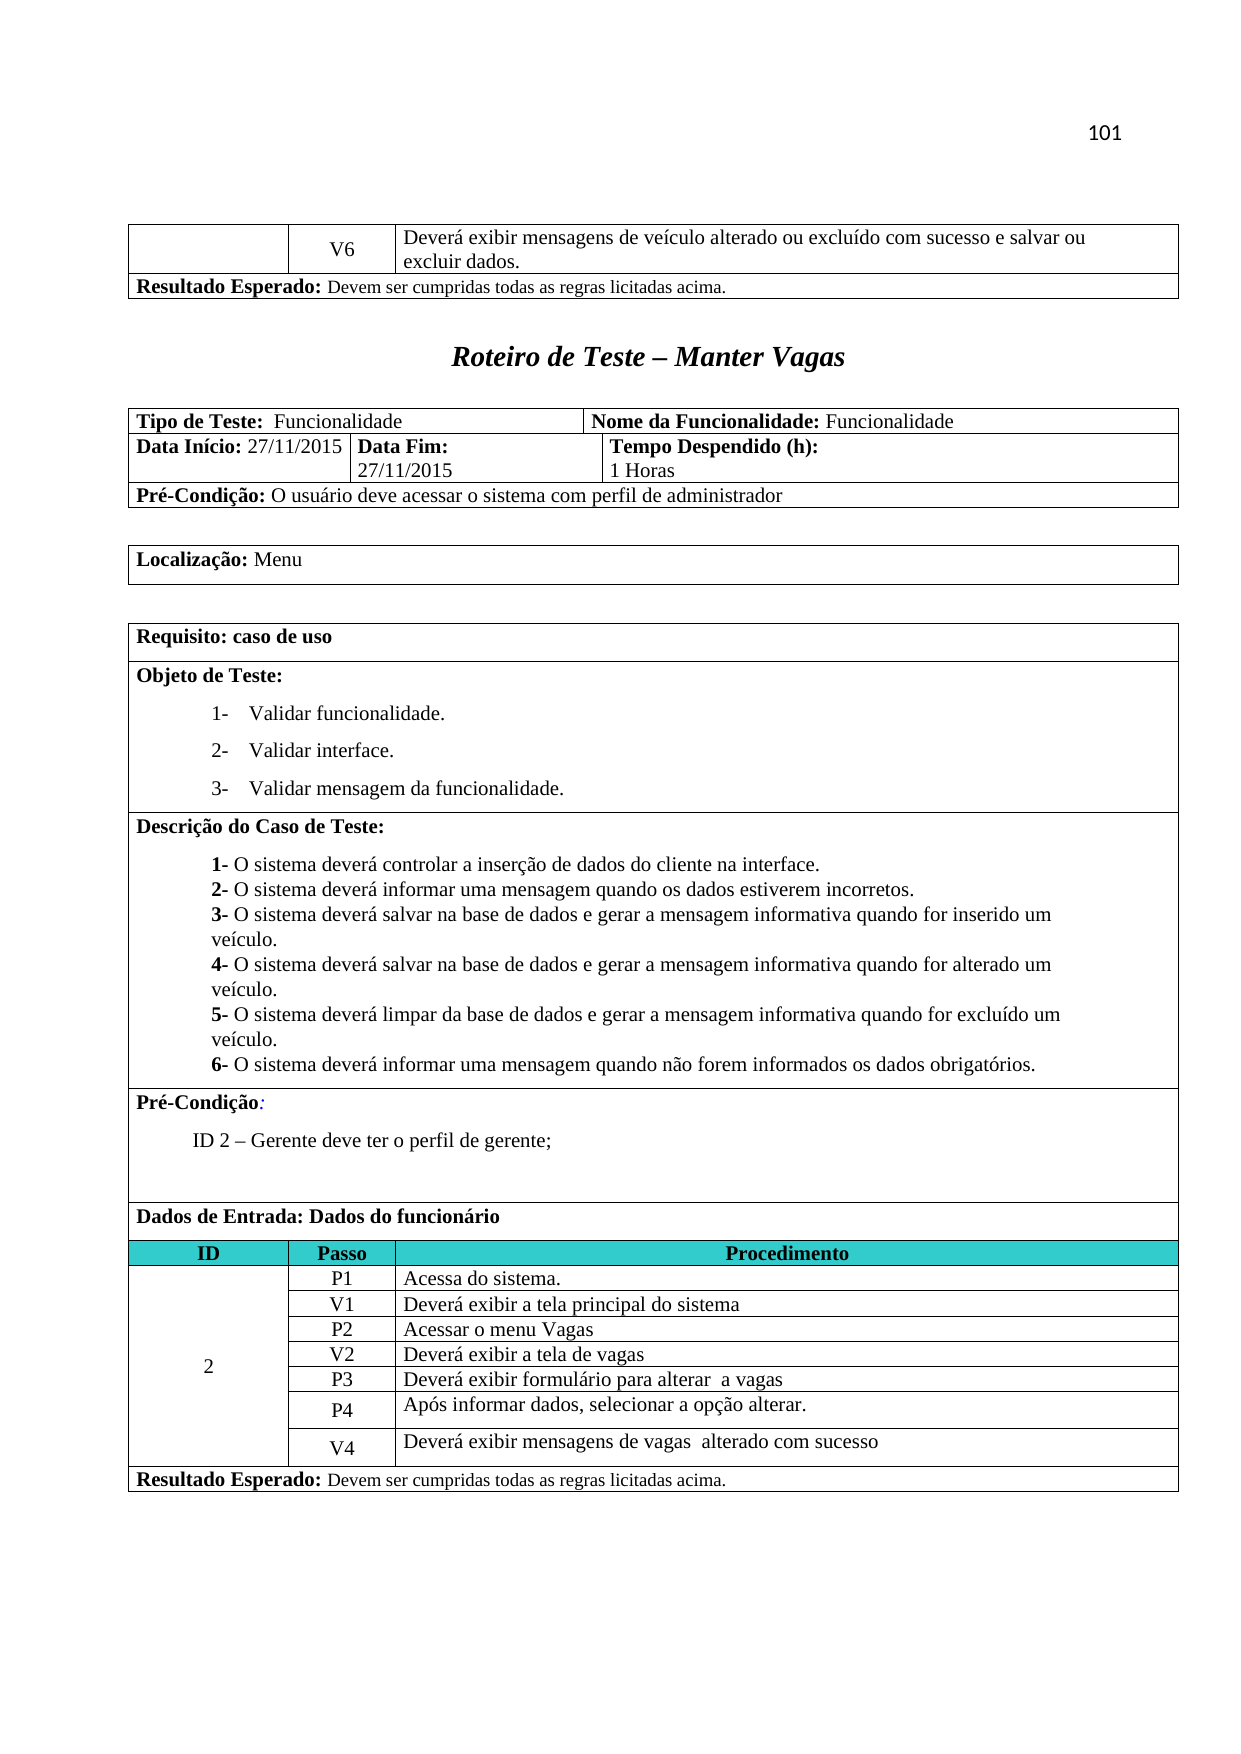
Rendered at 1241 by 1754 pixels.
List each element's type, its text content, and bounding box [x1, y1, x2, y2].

table_cell P4 [289, 1392, 395, 1428]
table_cell Pré-Condição: ID 2 – Gerente deve ter o perfil de gerente; [129, 1089, 1178, 1202]
table_cell Acessa do sistema. [396, 1266, 1178, 1290]
table_cell Após informar dados, selecionar a opção alterar. [396, 1392, 1178, 1428]
table_cell 2 [129, 1266, 288, 1466]
table_cell Passo [289, 1241, 395, 1265]
table_cell ID [129, 1241, 288, 1265]
table_cell Tempo Despendido (h): 1 Horas [603, 434, 1178, 482]
table_cell Procedimento [396, 1241, 1178, 1265]
table_cell Dados de Entrada: Dados do funcionário [129, 1203, 1178, 1240]
table_cell Deverá exibir mensagens de vagas alterado com sucesso [396, 1429, 1178, 1466]
table_cell Resultado Esperado: Devem ser cumpridas todas as regras licitadas acima. [129, 1467, 1178, 1491]
table_cell Deverá exibir a tela principal do sistema [396, 1291, 1178, 1316]
table_cell Resultado Esperado: Devem ser cumpridas todas as regras licitadas acima. [129, 274, 1178, 298]
table_cell V6 [289, 225, 395, 273]
table_cell Pré-Condição: O usuário deve acessar o sistema com perfil de administrador [129, 483, 1178, 507]
table_cell Data Fim: 27/11/2015 [351, 434, 602, 482]
table_cell Objeto de Teste: Validar funcionalidade. Validar interface. Validar mensagem da funcionalidade. [129, 662, 1178, 812]
table_cell Deverá exibir a tela de vagas [396, 1342, 1178, 1366]
table_cell P1 [289, 1266, 395, 1290]
table_header Tipo de Teste: Funcionalidade [129, 409, 583, 433]
table_cell Deverá exibir formulário para alterar a vagas [396, 1367, 1178, 1391]
table_cell V2 [289, 1342, 395, 1366]
table_cell Descrição do Caso de Teste: 1- O sistema deverá controlar a inserção de dados do cliente na interface. 2- O sistema deverá informar uma mensagem quando os dados estiverem incorretos. 3- O sistema deverá salvar na base de dados e gerar a mensagem informativa quando for inserido um veículo. 4- O sistema deverá salvar na base de dados e gerar a mensagem informativa quando for alterado um veículo. 5- O sistema deverá limpar da base de dados e gerar a mensagem informativa quando for excluído um veículo. 6- O sistema deverá informar uma mensagem quando não forem informados os dados obrigatórios. [129, 813, 1178, 1088]
table_cell Deverá exibir mensagens de veículo alterado ou excluído com sucesso e salvar ou excluir dados. [396, 225, 1178, 273]
table_cell P2 [289, 1317, 395, 1341]
table_cell Acessar o menu Vagas [396, 1317, 1178, 1341]
table_cell Data Início: 27/11/2015 [129, 434, 350, 482]
table_cell P3 [289, 1367, 395, 1391]
table_cell V1 [289, 1291, 395, 1316]
table_header Nome da Funcionalidade: Funcionalidade [584, 409, 1178, 433]
table_cell V4 [289, 1429, 395, 1466]
subtitle Roteiro de Teste – Manter Vagas [177, 339, 1122, 372]
table_header Requisito: caso de uso [129, 624, 1178, 661]
table_header Localização: Menu [129, 546, 1178, 584]
